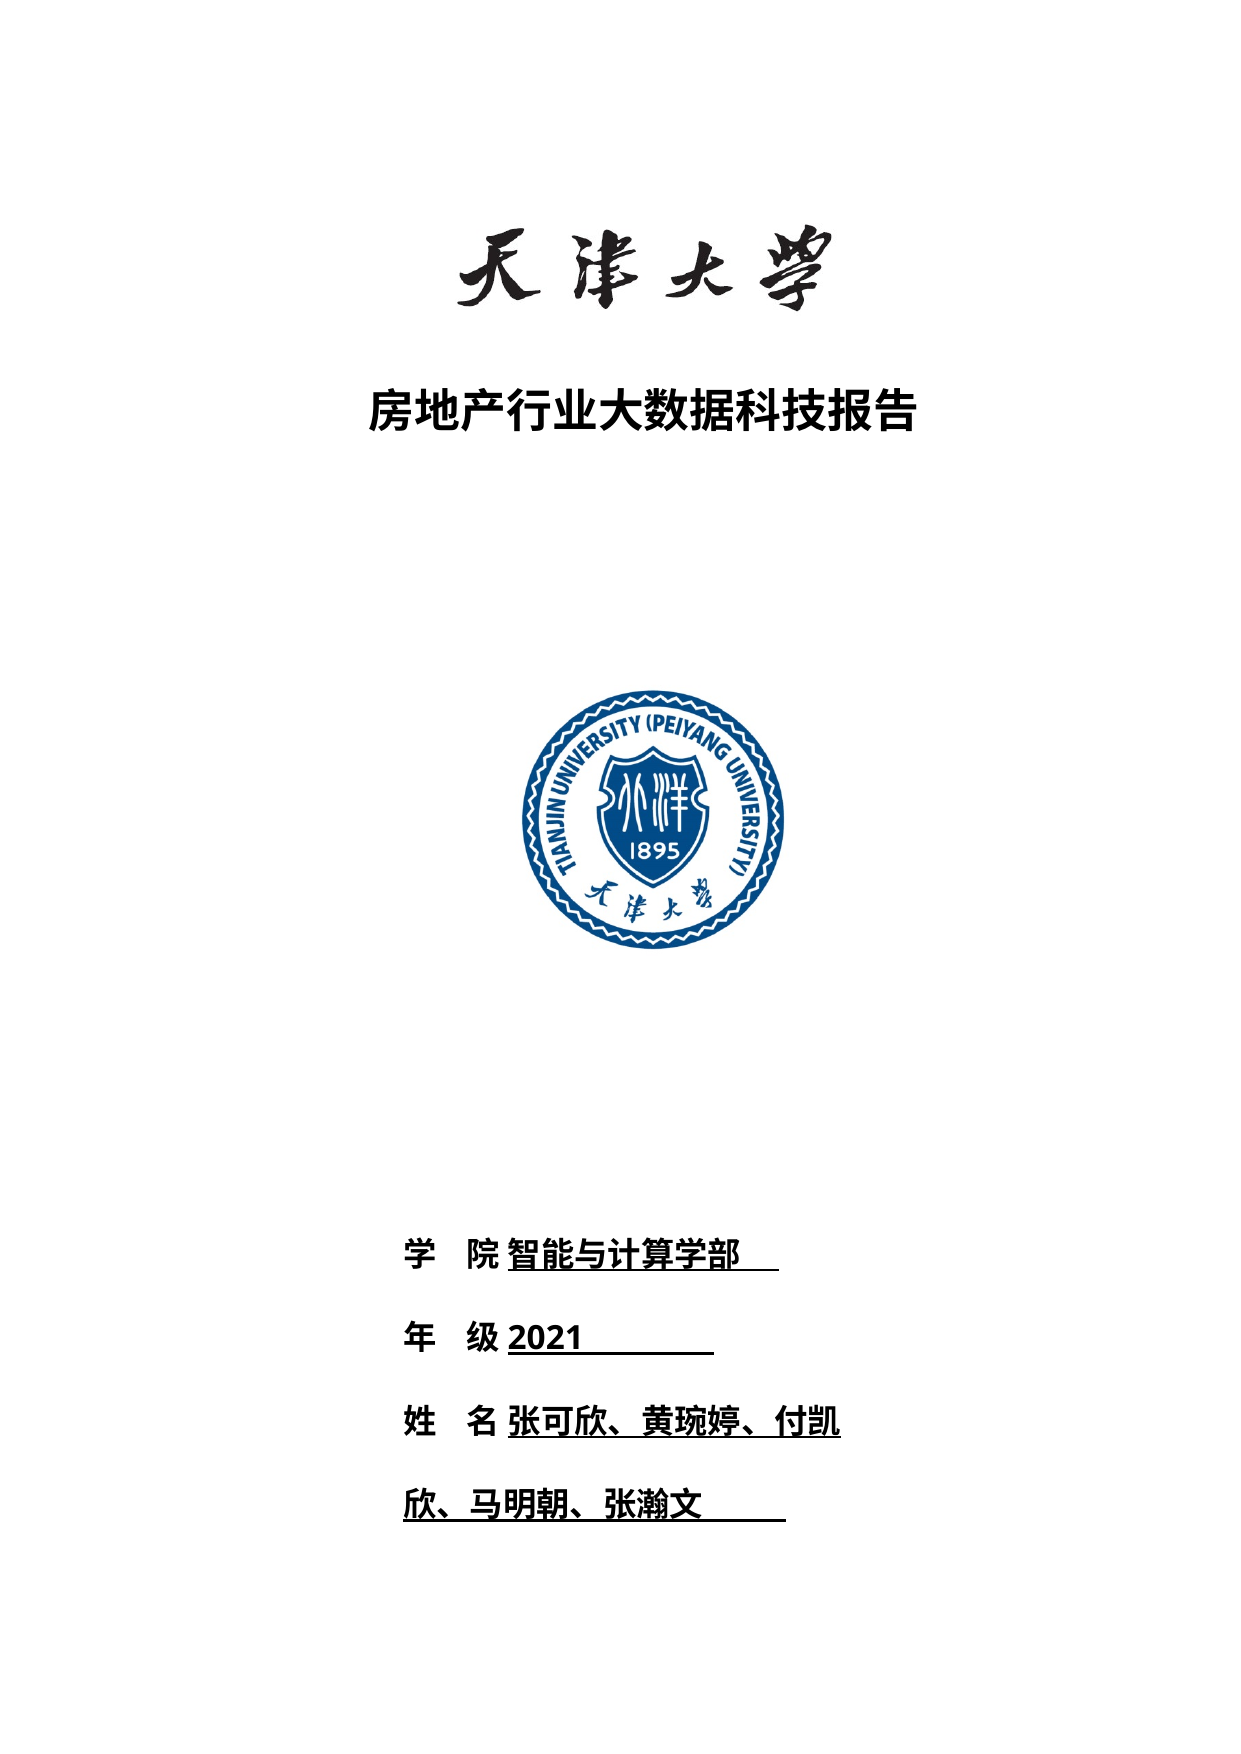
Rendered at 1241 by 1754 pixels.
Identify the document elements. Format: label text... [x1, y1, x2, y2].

text 姓 名 张可欣、黄琬婷、付凯 [211, 1386, 1077, 1451]
text 房地产行业大数据科技报告 [211, 358, 1077, 456]
text 学 院 智能与计算学部 [211, 1219, 1077, 1284]
picture [471, 663, 816, 980]
text 年 级 2021 [211, 1303, 1077, 1368]
text 欣、马明朝、张瀚文 [211, 1469, 1077, 1534]
picture [433, 194, 854, 333]
